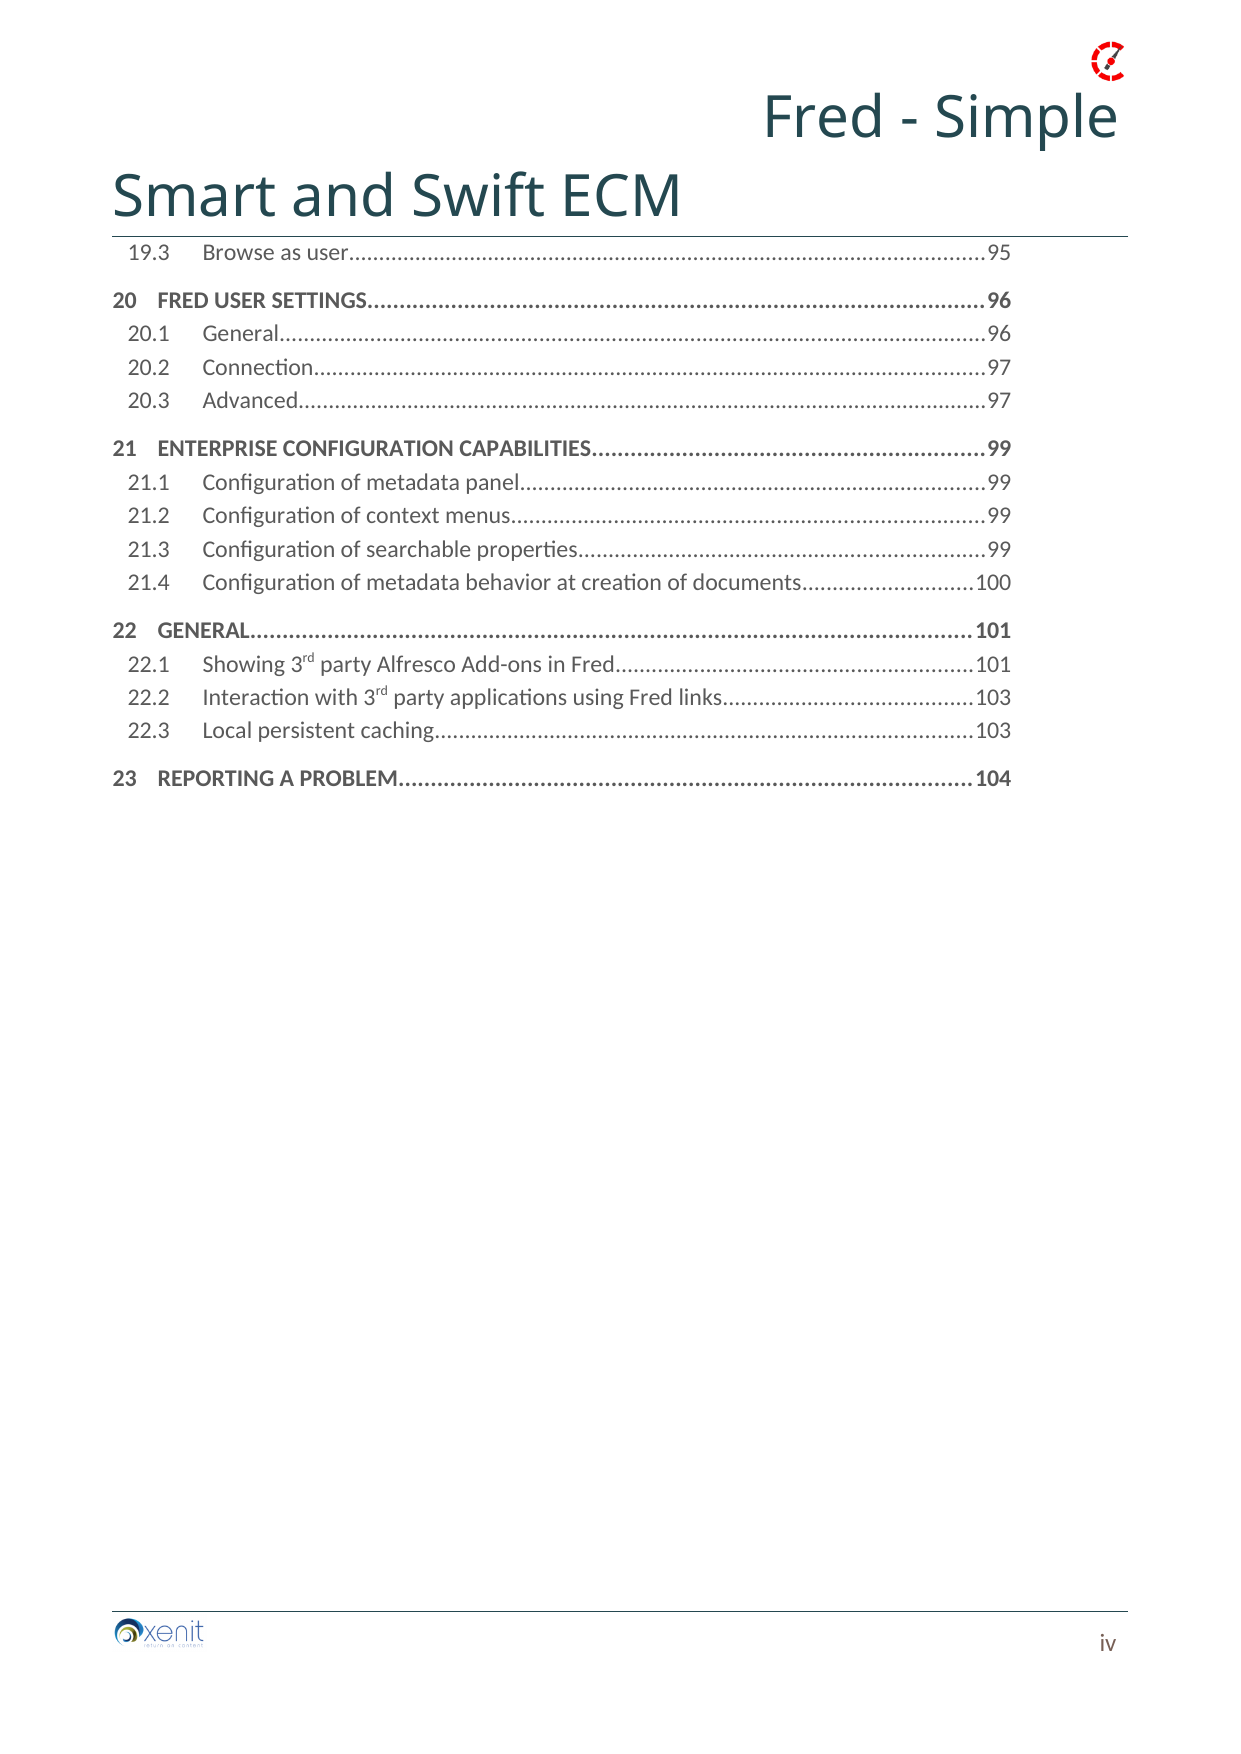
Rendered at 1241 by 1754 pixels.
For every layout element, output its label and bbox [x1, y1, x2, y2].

picture [112, 1614, 207, 1652]
picture [1087, 38, 1130, 84]
